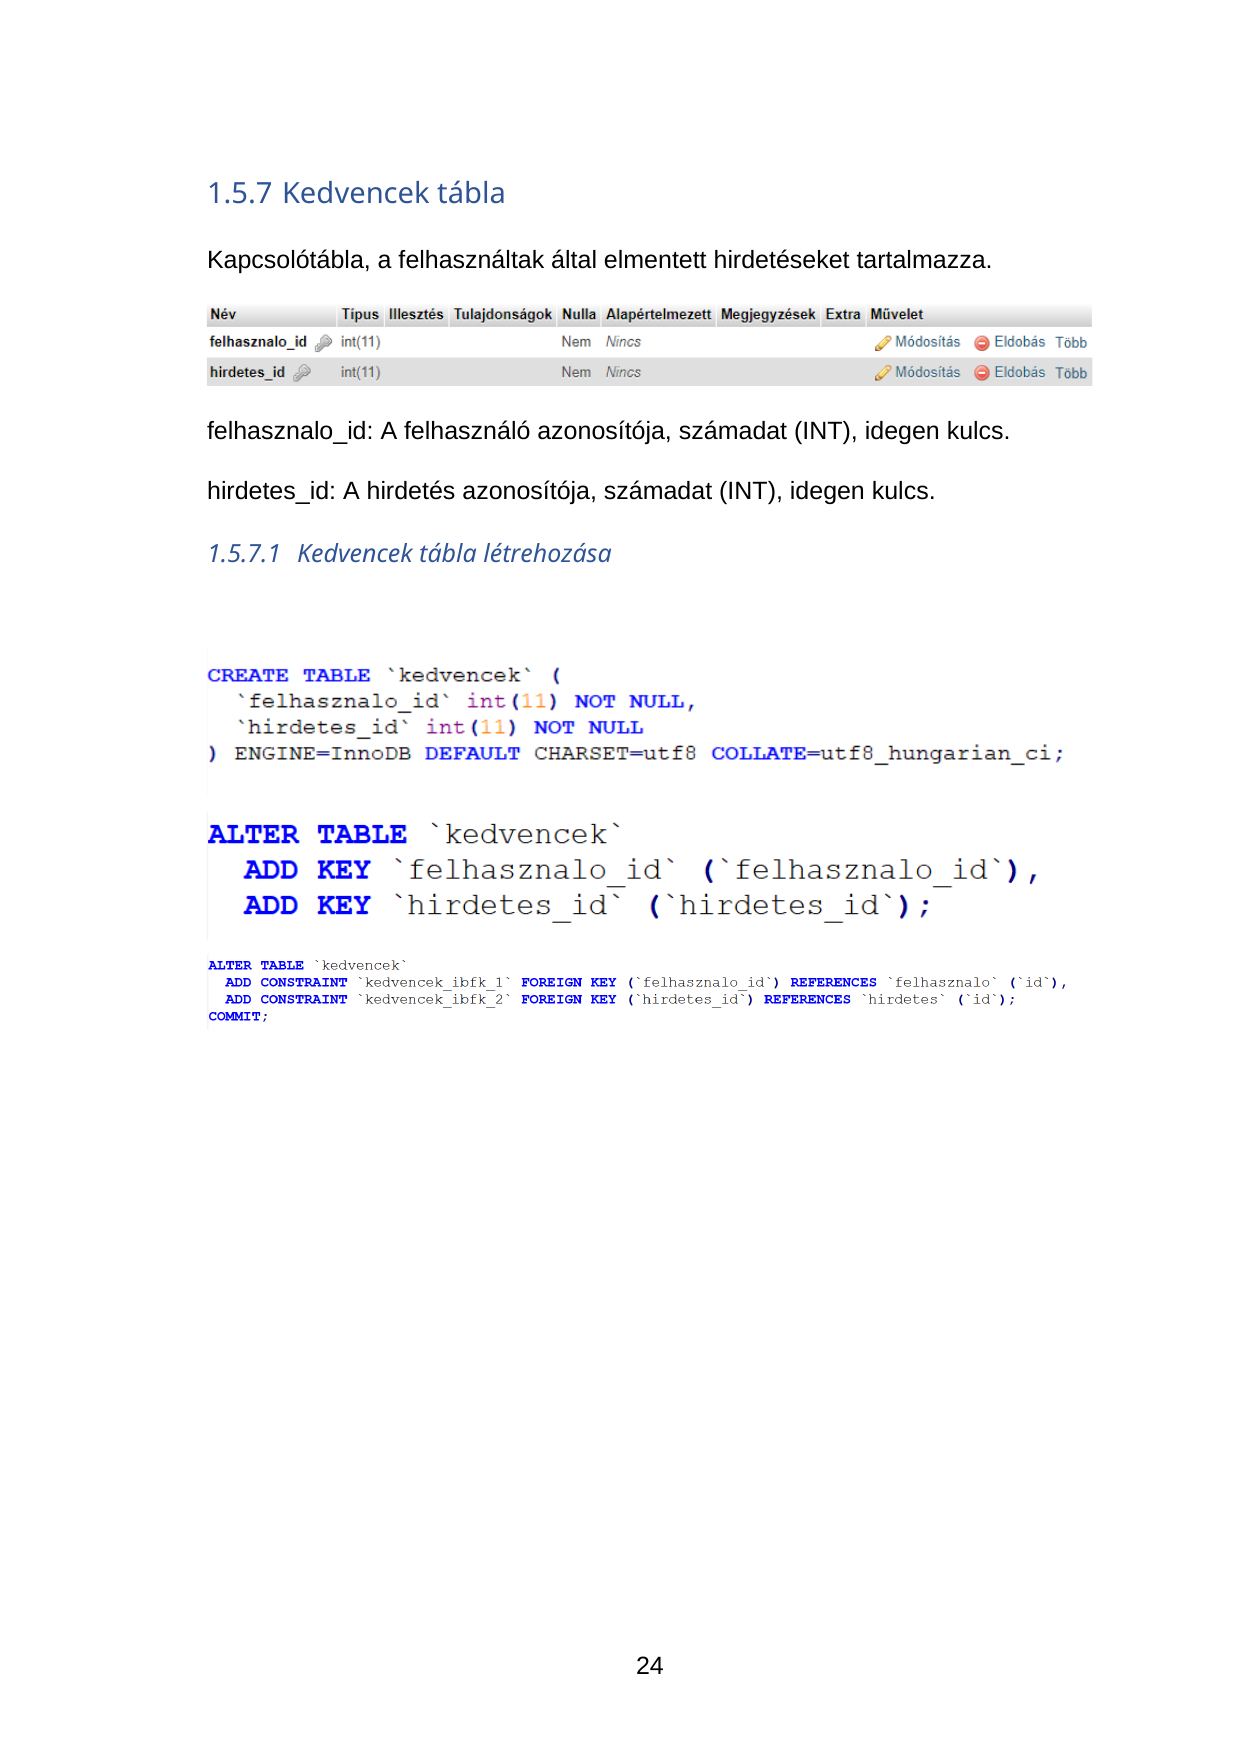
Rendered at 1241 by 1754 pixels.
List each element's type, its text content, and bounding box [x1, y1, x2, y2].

text felhasznalo_id: A felhasználó azonosítója, számadat (INT), idegen kulcs. [207, 416, 1092, 445]
text Kapcsolótábla, a felhasználtak által elmentett hirdetéseket tartalmazza. [207, 245, 1092, 273]
subtitle Kedvencek tábla [207, 173, 1092, 212]
picture [206, 954, 1093, 1030]
text hirdetes_id: A hirdetés azonosítója, számadat (INT), idegen kulcs. [207, 476, 1092, 505]
picture [206, 812, 1093, 940]
picture [206, 646, 1093, 798]
picture [206, 304, 1093, 386]
subtitle Kedvencek tábla létrehozása [207, 536, 1092, 570]
